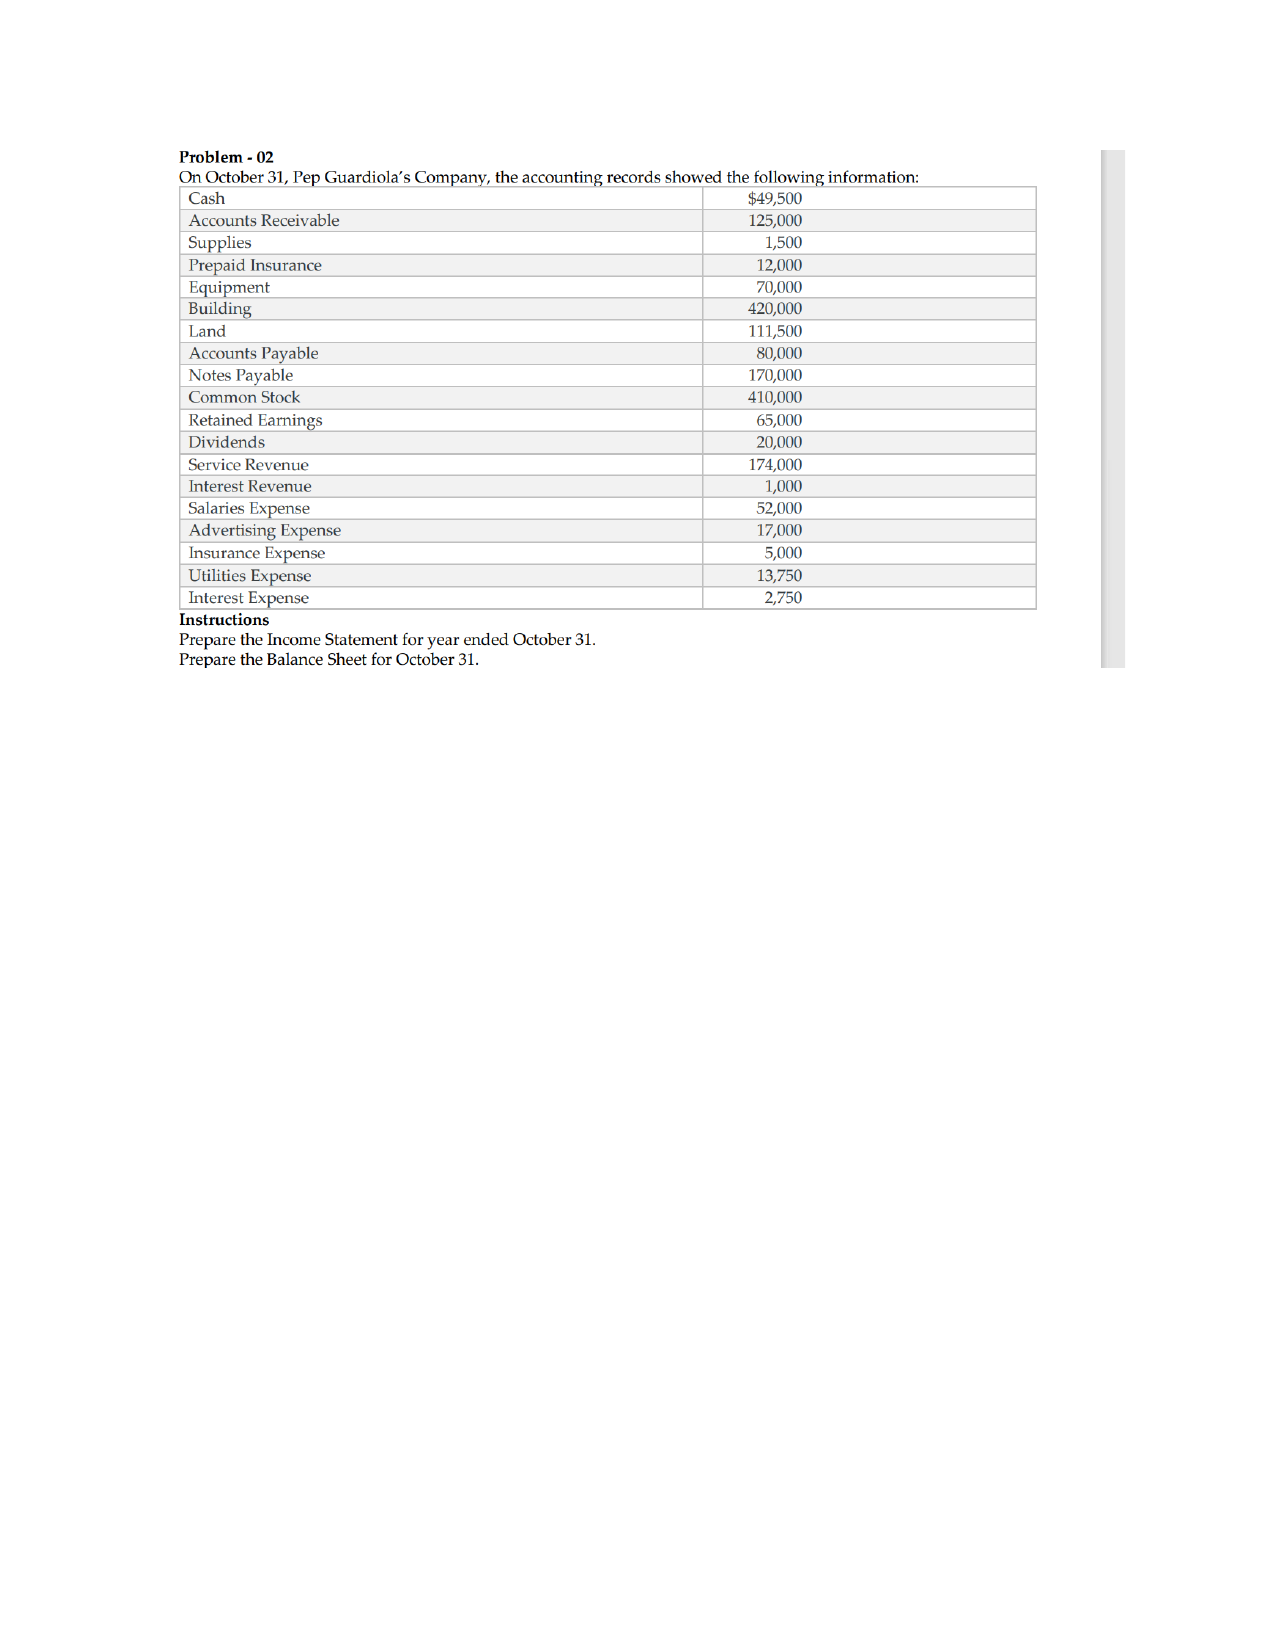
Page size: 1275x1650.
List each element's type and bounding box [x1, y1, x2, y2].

picture [150, 150, 1125, 668]
